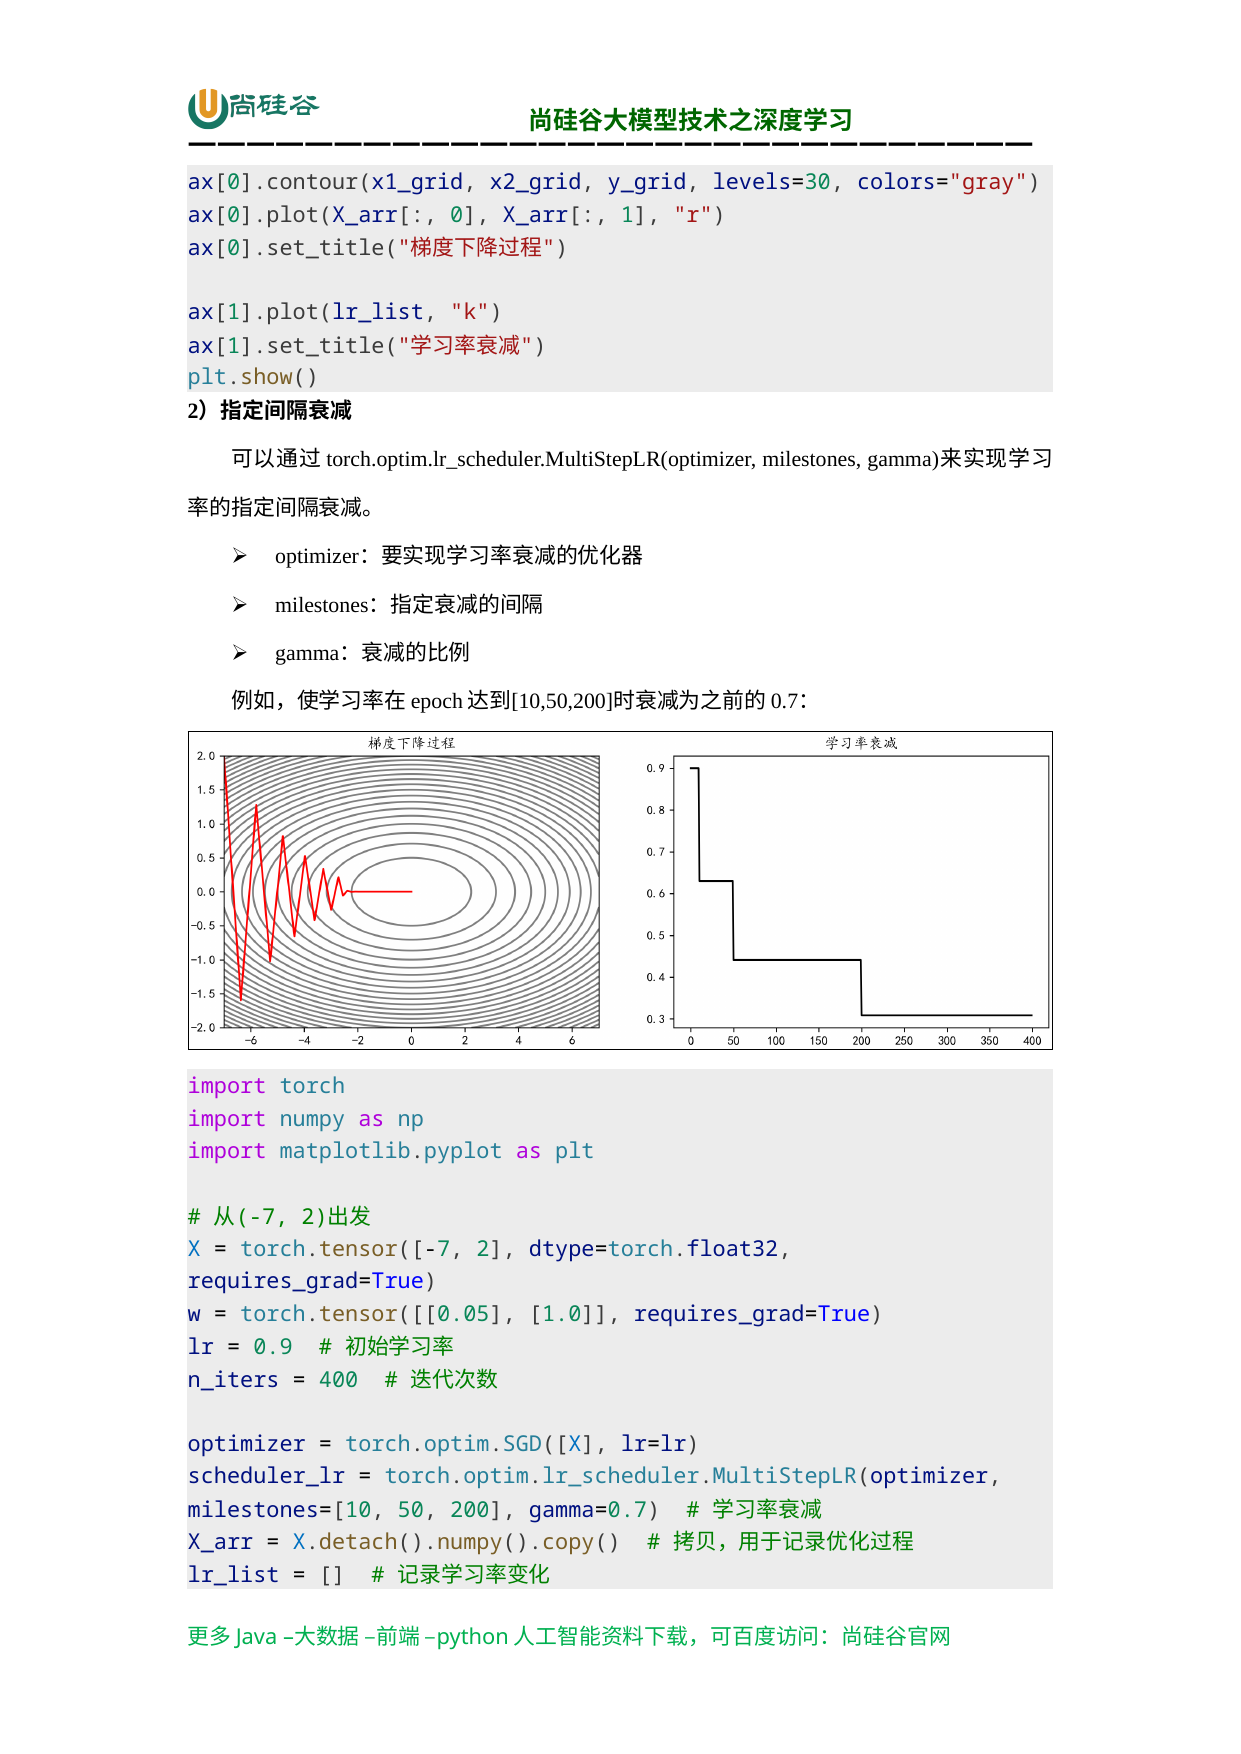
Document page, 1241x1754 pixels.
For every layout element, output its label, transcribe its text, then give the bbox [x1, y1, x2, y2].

text 可以通过torch.optim.lr_scheduler.MultiStepLR(optimizer, milestones, gamma)来实现学习率的指定间隔衰减。 [187, 441, 1053, 522]
text # 从(-7, 2)出发 [187, 1199, 1053, 1231]
text n_iters = 400 # 迭代次数 [187, 1361, 1053, 1394]
text ax[0].plot(X_arr[:, 0], X_arr[:, 1], "r") [187, 197, 1053, 230]
text lr = 0.9 # 初始学习率 [187, 1329, 1053, 1361]
text import matplotlib.pyplot as plt [187, 1134, 1053, 1166]
text optimizer = torch.optim.SGD([X], lr=lr) [187, 1426, 1053, 1459]
text plt.show() [187, 360, 1053, 392]
text 例如，使学习率在epoch达到[10,50,200]时衰减为之前的0.7： [187, 683, 1053, 715]
text lr_list = [] # 记录学习率变化 [187, 1556, 1053, 1589]
text import numpy as np [187, 1101, 1053, 1134]
text milestones：指定衰减的间隔 [187, 586, 1053, 619]
text ax[0].set_title("梯度下降过程") [187, 230, 1053, 262]
text scheduler_lr = torch.optim.lr_scheduler.MultiStepLR(optimizer, milestones=[10, 50, 200], gamma=0.7) # 学习率衰减 [187, 1459, 1053, 1524]
text ax[1].plot(lr_list, "k") [187, 295, 1053, 327]
picture [187, 88, 321, 130]
picture [189, 732, 1052, 1049]
text gamma：衰减的比例 [187, 634, 1053, 667]
text optimizer：要实现学习率衰减的优化器 [187, 538, 1053, 570]
text ax[0].contour(x1_grid, x2_grid, y_grid, levels=30, colors="gray") [187, 165, 1053, 197]
text X = torch.tensor([-7, 2], dtype=torch.float32, requires_grad=True) [187, 1231, 1053, 1296]
text ax[1].set_title("学习率衰减") [187, 327, 1053, 360]
text import torch [187, 1069, 1053, 1101]
text 指定间隔衰减 [187, 392, 1053, 425]
text w = torch.tensor([[0.05], [1.0]], requires_grad=True) [187, 1296, 1053, 1329]
text X_arr = X.detach().numpy().copy() # 拷贝，用于记录优化过程 [187, 1524, 1053, 1556]
